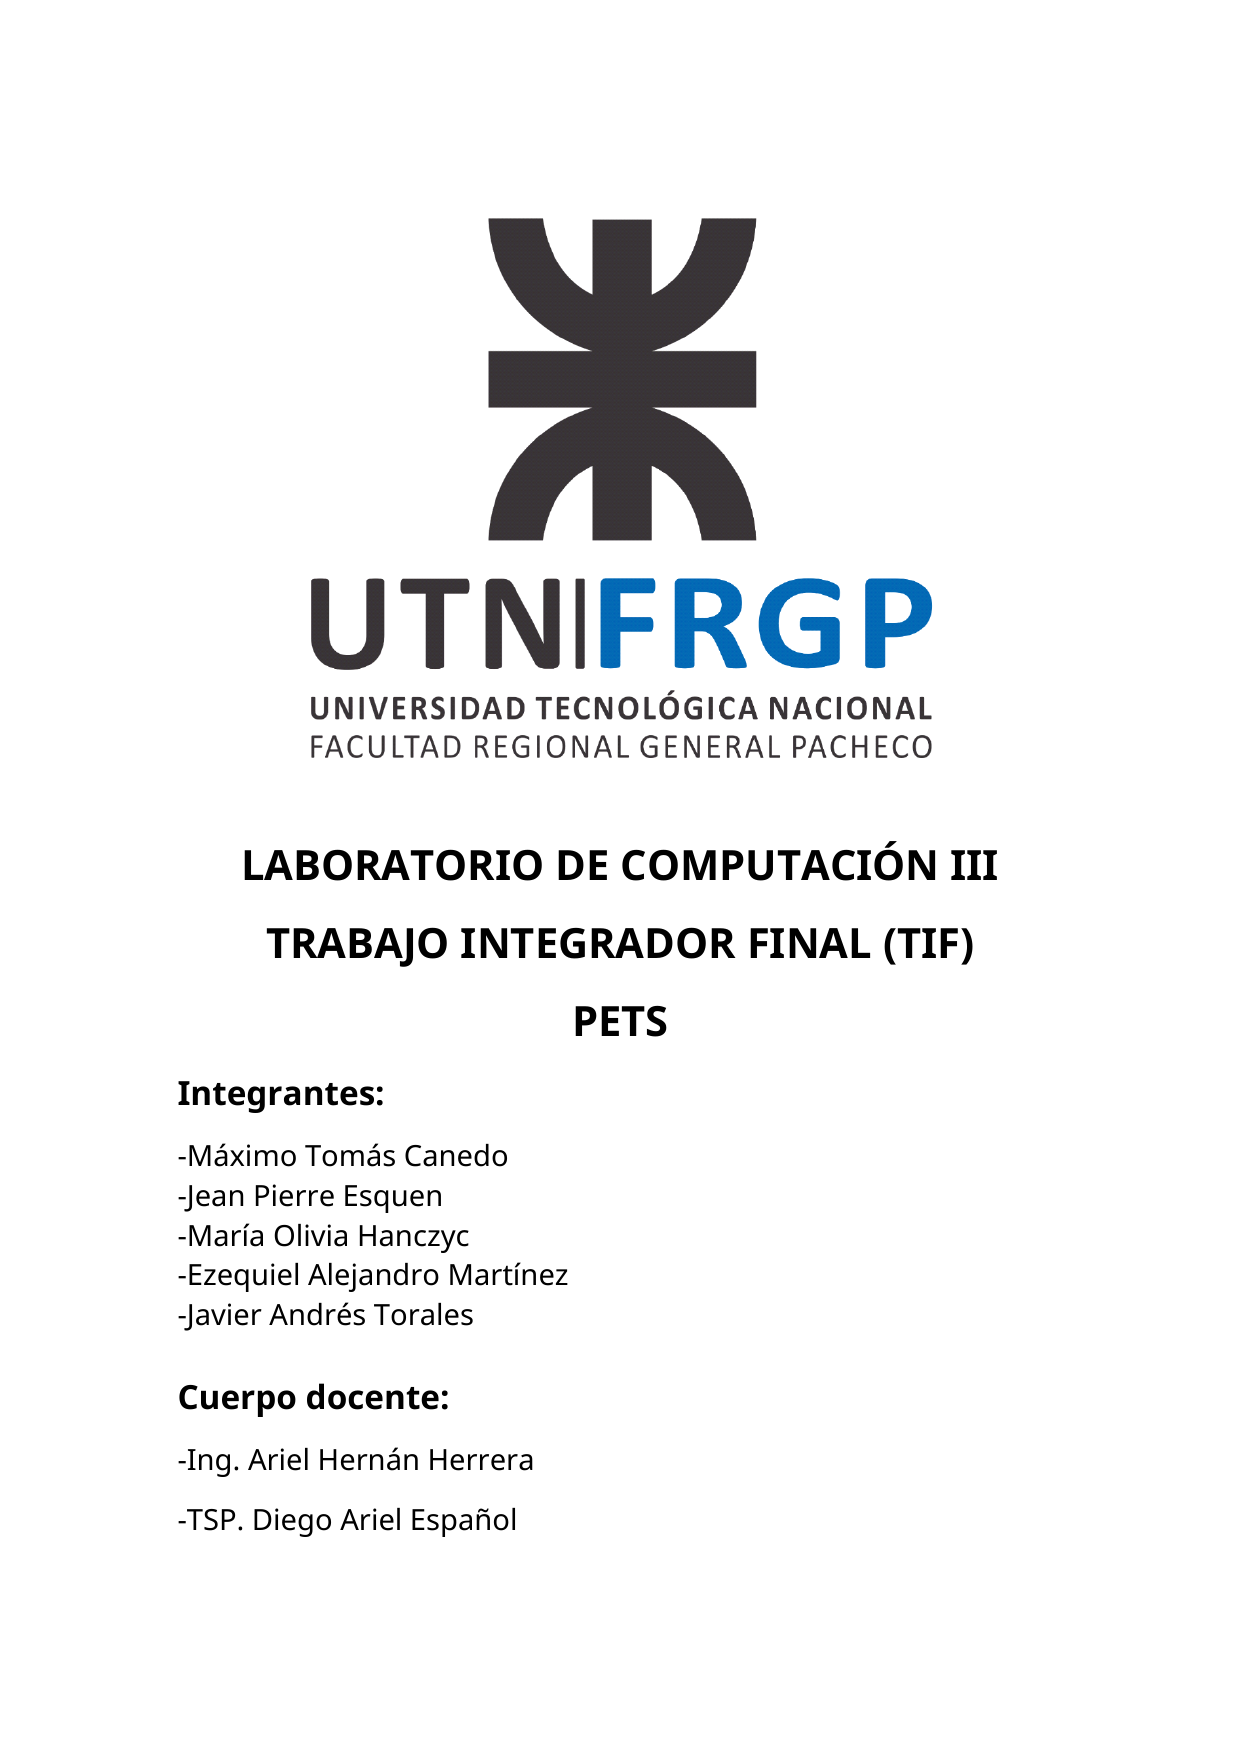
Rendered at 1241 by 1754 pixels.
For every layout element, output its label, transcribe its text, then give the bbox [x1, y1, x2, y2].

text -Ing. Ariel Hernán Herrera [177, 1439, 1063, 1479]
text -Javier Andrés Torales [177, 1294, 1063, 1334]
text -Máximo Tomás Canedo [177, 1136, 1063, 1175]
text LABORATORIO DE COMPUTACIÓN III [177, 836, 1063, 893]
text Cuerpo docente: [177, 1374, 1063, 1419]
text -TSP. Diego Ariel Español [177, 1499, 1063, 1538]
text Integrantes: [177, 1070, 1063, 1115]
text PETS [177, 992, 1063, 1049]
text -Jean Pierre Esquen [177, 1175, 1063, 1215]
text TRABAJO INTEGRADOR FINAL (TIF) [177, 914, 1063, 971]
text -María Olivia Hanczyc [177, 1215, 1063, 1255]
picture [285, 147, 955, 818]
text -Ezequiel Alejandro Martínez [177, 1255, 1063, 1294]
